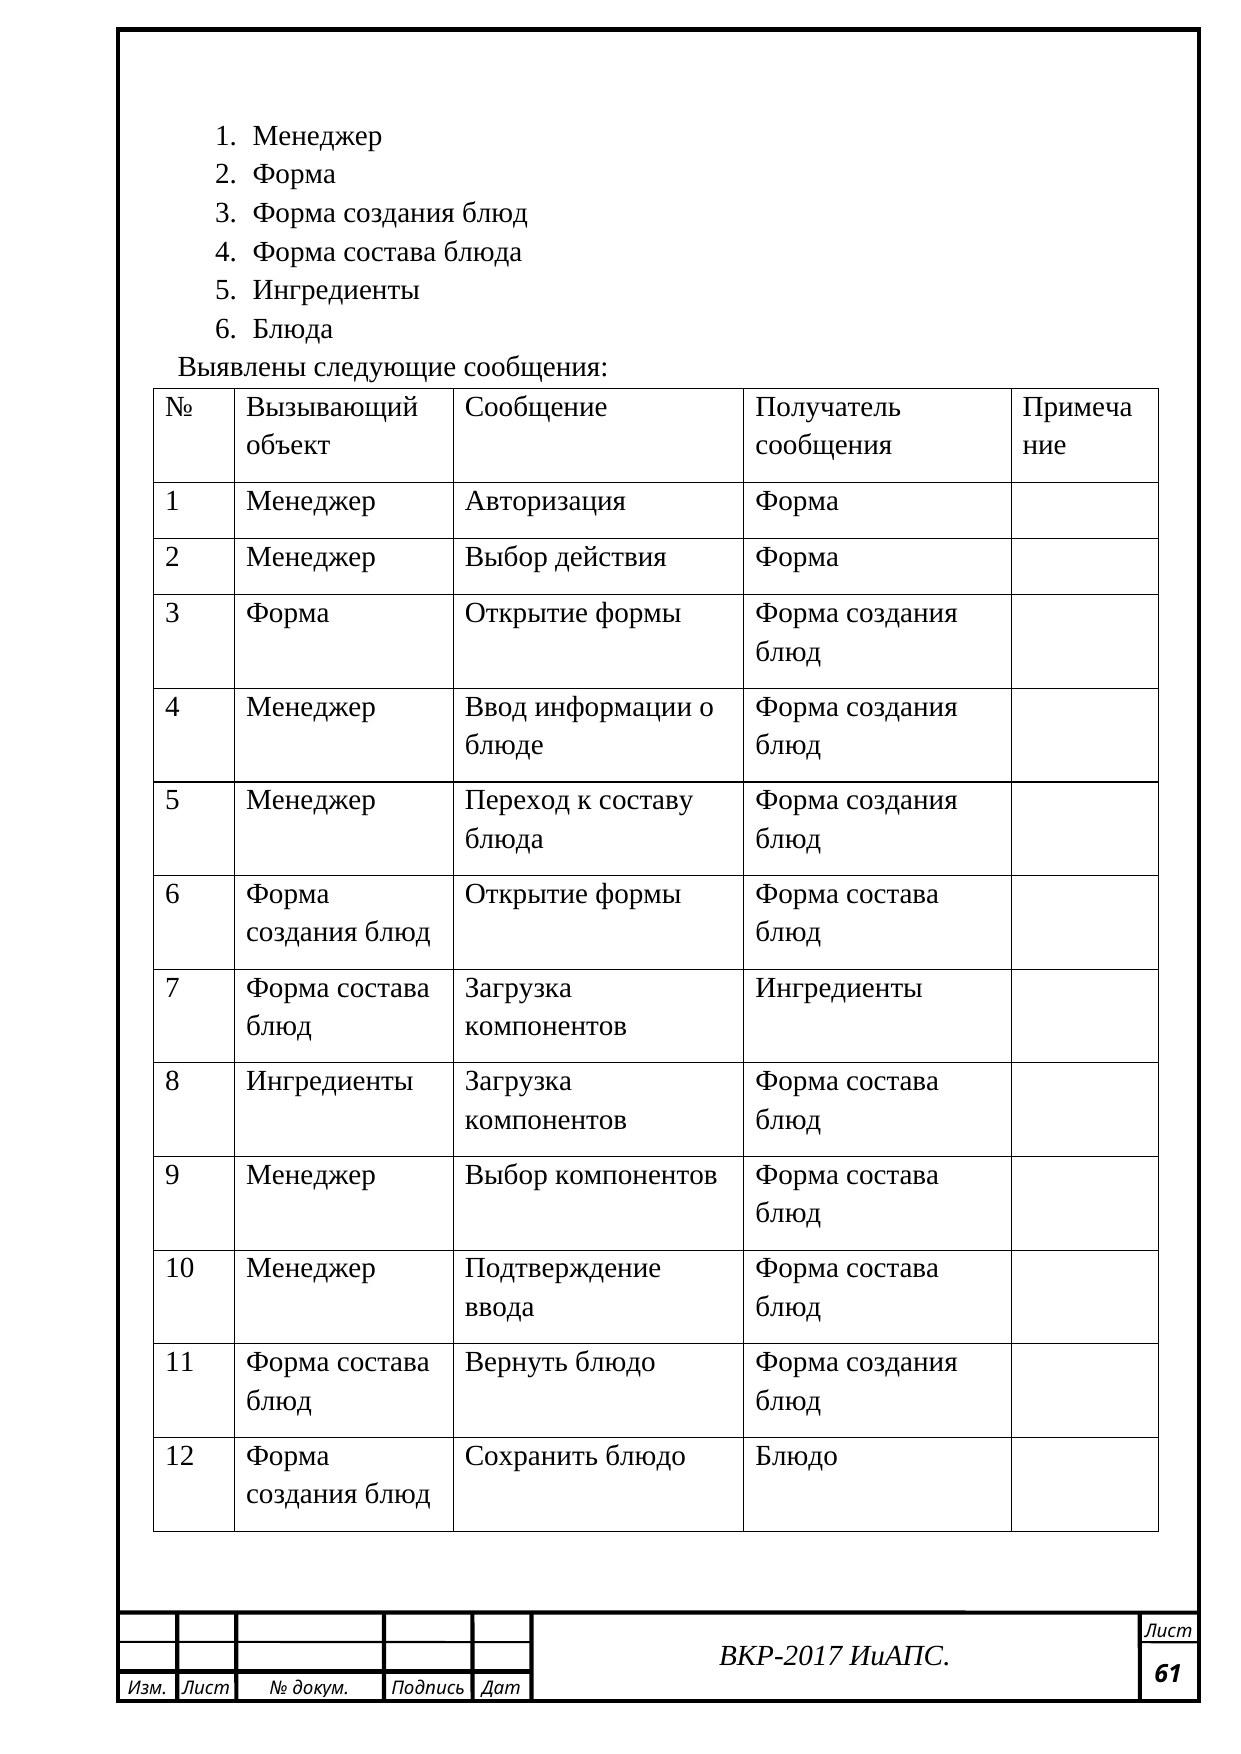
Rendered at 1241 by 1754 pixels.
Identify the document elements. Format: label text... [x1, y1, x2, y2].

table_cell Форма создания блюд [744, 1344, 1011, 1437]
table_cell Загрузка компонентов [454, 970, 743, 1062]
table_cell Открытие формы [454, 595, 743, 688]
list Форма [215, 157, 1181, 190]
table_cell Форма [235, 595, 453, 688]
table_cell 3 [154, 595, 234, 688]
table_cell 9 [154, 1157, 234, 1249]
table_cell Вернуть блюдо [454, 1344, 743, 1437]
table_cell Форма состава блюд [744, 1157, 1011, 1249]
table_cell Сохранить блюдо [454, 1438, 743, 1531]
table_cell Менеджер [235, 483, 453, 538]
text Выявлены следующие сообщения: [177, 349, 1181, 383]
table_cell [1012, 1251, 1158, 1343]
table_cell [1012, 539, 1158, 594]
table_cell Менеджер [235, 689, 453, 781]
table_cell Блюдо [744, 1438, 1011, 1531]
table_cell Менеджер [235, 1157, 453, 1249]
table_cell 7 [154, 970, 234, 1062]
table_cell Форма состава блюд [235, 1344, 453, 1437]
table_cell Форма [744, 483, 1011, 538]
table_cell 11 [154, 1344, 234, 1437]
table_cell Форма состава блюд [744, 1251, 1011, 1343]
table_cell [1012, 595, 1158, 688]
table_cell Менеджер [235, 539, 453, 594]
table_cell [1012, 1438, 1158, 1531]
table_cell 1 [154, 483, 234, 538]
table_cell Выбор действия [454, 539, 743, 594]
table_header Сообщение [454, 389, 743, 482]
table_cell Открытие формы [454, 876, 743, 969]
table_cell Ингредиенты [235, 1063, 453, 1156]
table_cell [1012, 783, 1158, 875]
table_cell Форма состава блюд [744, 1063, 1011, 1156]
table_cell Форма создания блюд [235, 876, 453, 969]
list Форма состава блюда [215, 234, 1181, 267]
table_cell Загрузка компонентов [454, 1063, 743, 1156]
table_cell Форма состава блюд [744, 876, 1011, 969]
table_cell Подтверждение ввода [454, 1251, 743, 1343]
table_cell 5 [154, 783, 234, 875]
table_cell Форма создания блюд [744, 689, 1011, 781]
table_cell 2 [154, 539, 234, 594]
list Форма создания блюд [215, 195, 1181, 229]
table_cell Менеджер [235, 783, 453, 875]
table_cell [1012, 483, 1158, 538]
table_cell [1012, 1344, 1158, 1437]
table_header № [154, 389, 234, 482]
table_cell 4 [154, 689, 234, 781]
table_cell 12 [154, 1438, 234, 1531]
table_cell [1012, 1063, 1158, 1156]
table_cell [1012, 970, 1158, 1062]
table_cell Форма [744, 539, 1011, 594]
table_cell Форма создания блюд [744, 595, 1011, 688]
table_header Получатель сообщения [744, 389, 1011, 482]
table_cell [1012, 689, 1158, 781]
table_cell Ингредиенты [744, 970, 1011, 1062]
list Ингредиенты [215, 272, 1181, 306]
table_cell 8 [154, 1063, 234, 1156]
table_cell 6 [154, 876, 234, 969]
table_cell [1012, 1157, 1158, 1249]
table_header Примечание [1012, 389, 1158, 482]
table_cell Переход к составу блюда [454, 783, 743, 875]
table_cell Форма создания блюд [744, 783, 1011, 875]
table_cell [1012, 876, 1158, 969]
table_cell Выбор компонентов [454, 1157, 743, 1249]
table_cell Форма состава блюд [235, 970, 453, 1062]
table_header Вызывающий объект [235, 389, 453, 482]
table_cell Форма создания блюд [235, 1438, 453, 1531]
list Менеджер [215, 118, 1181, 152]
table_cell Менеджер [235, 1251, 453, 1343]
table_cell Авторизация [454, 483, 743, 538]
table_cell 10 [154, 1251, 234, 1343]
list Блюда [215, 311, 1181, 344]
table_cell Ввод информации о блюде [454, 689, 743, 781]
